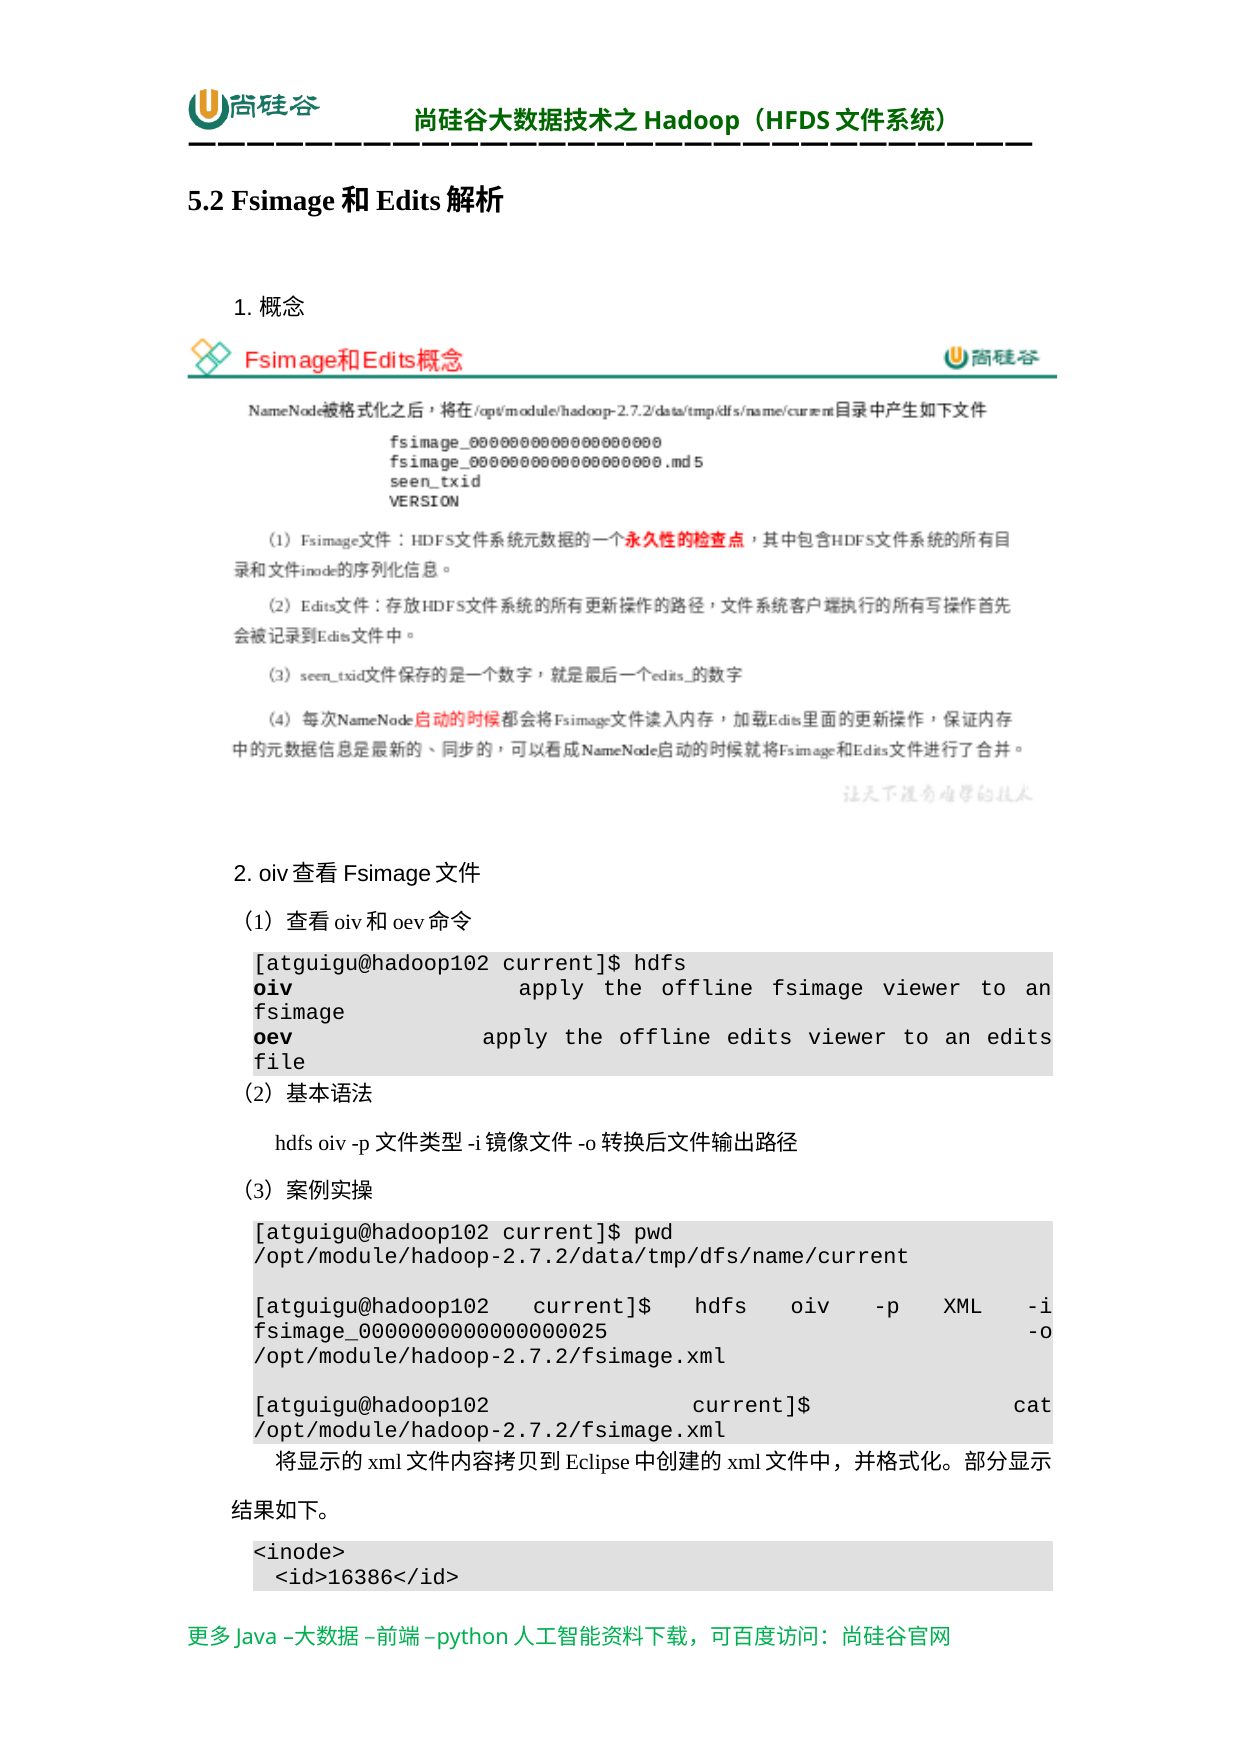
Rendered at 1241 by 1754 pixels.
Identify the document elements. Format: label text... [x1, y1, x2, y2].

text hdfs oiv -p 文件类型 -i镜像文件 -o 转换后文件输出路径 [231, 1124, 1053, 1157]
text oiv apply the offline fsimage viewer to an fsimage [253, 977, 1053, 1026]
text <inode> [253, 1541, 1053, 1566]
picture [187, 88, 320, 130]
text （1）查看oiv和oev命令 [231, 903, 1053, 936]
text （2）基本语法 [231, 1076, 1053, 1108]
text 1. 概念 [187, 273, 1053, 338]
text （3）案例实操 [231, 1172, 1053, 1205]
text [atguigu@hadoop102 current]$ hdfs [253, 952, 1053, 977]
text oev apply the offline edits viewer to an edits file [253, 1026, 1053, 1076]
text [atguigu@hadoop102 current]$ hdfs oiv -p XML -i fsimage_0000000000000000025 -o /opt/module/hadoop-2.7.2/fsimage.xml [253, 1295, 1053, 1369]
text /opt/module/hadoop-2.7.2/data/tmp/dfs/name/current [253, 1246, 1053, 1270]
text 将显示的xml文件内容拷贝到Eclipse中创建的xml文件中，并格式化。部分显示结果如下。 [231, 1444, 1053, 1525]
subtitle 5.2 Fsimage和Edits解析 [187, 165, 1053, 230]
text <id>16386</id> [253, 1566, 1053, 1591]
text [atguigu@hadoop102 current]$ cat /opt/module/hadoop-2.7.2/fsimage.xml [253, 1394, 1053, 1444]
text [atguigu@hadoop102 current]$ pwd [253, 1221, 1053, 1246]
text 2. oiv查看Fsimage文件 [187, 838, 1053, 903]
